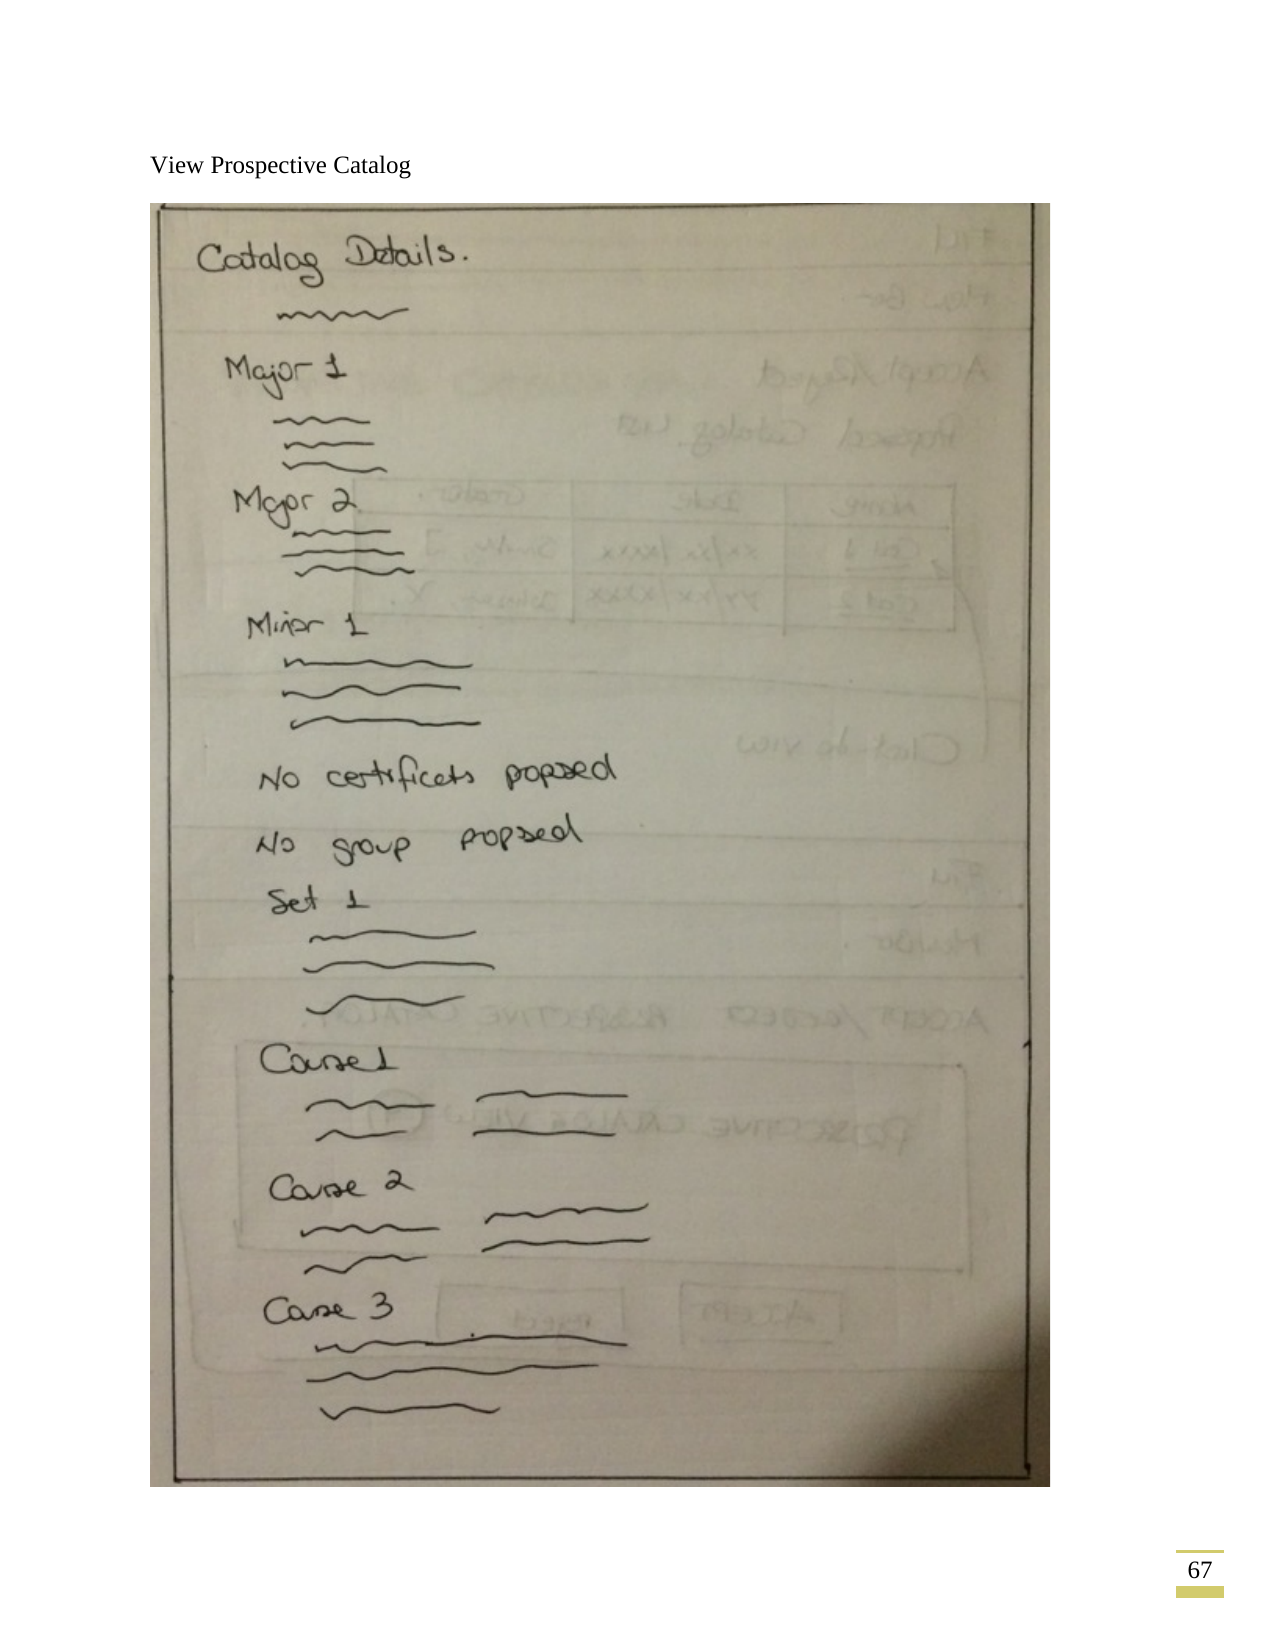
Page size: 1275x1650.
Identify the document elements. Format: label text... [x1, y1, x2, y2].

picture [150, 203, 1050, 1487]
text View Prospective Catalog [150, 150, 1125, 179]
